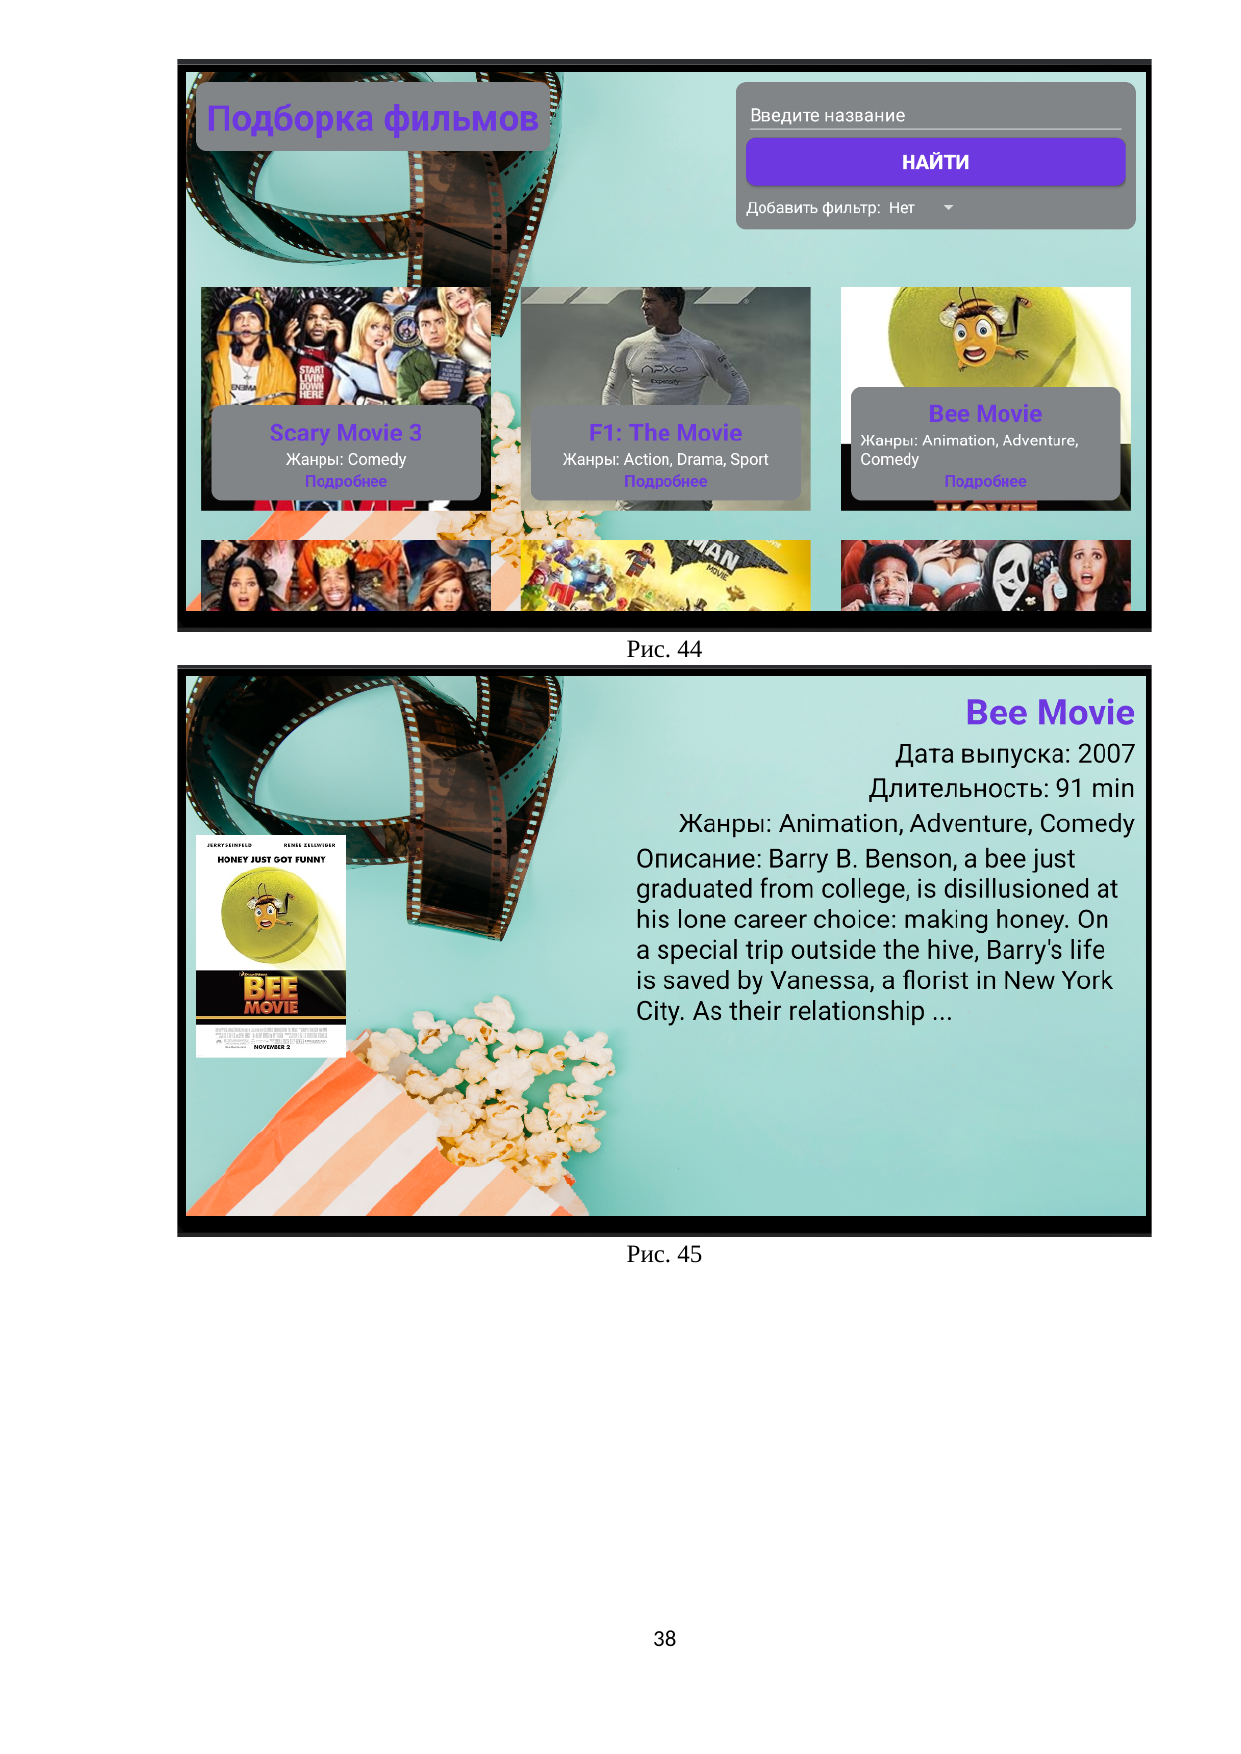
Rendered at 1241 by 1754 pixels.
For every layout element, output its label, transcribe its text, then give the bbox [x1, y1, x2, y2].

picture [177, 665, 1152, 1237]
picture [177, 59, 1152, 632]
text Рис. 42 Рис. 43 Рис. 44 Рис. 45 [177, 632, 1152, 665]
text Рис. 42 Рис. 43 Рис. 44 Рис. 45 [177, 1237, 1152, 1268]
